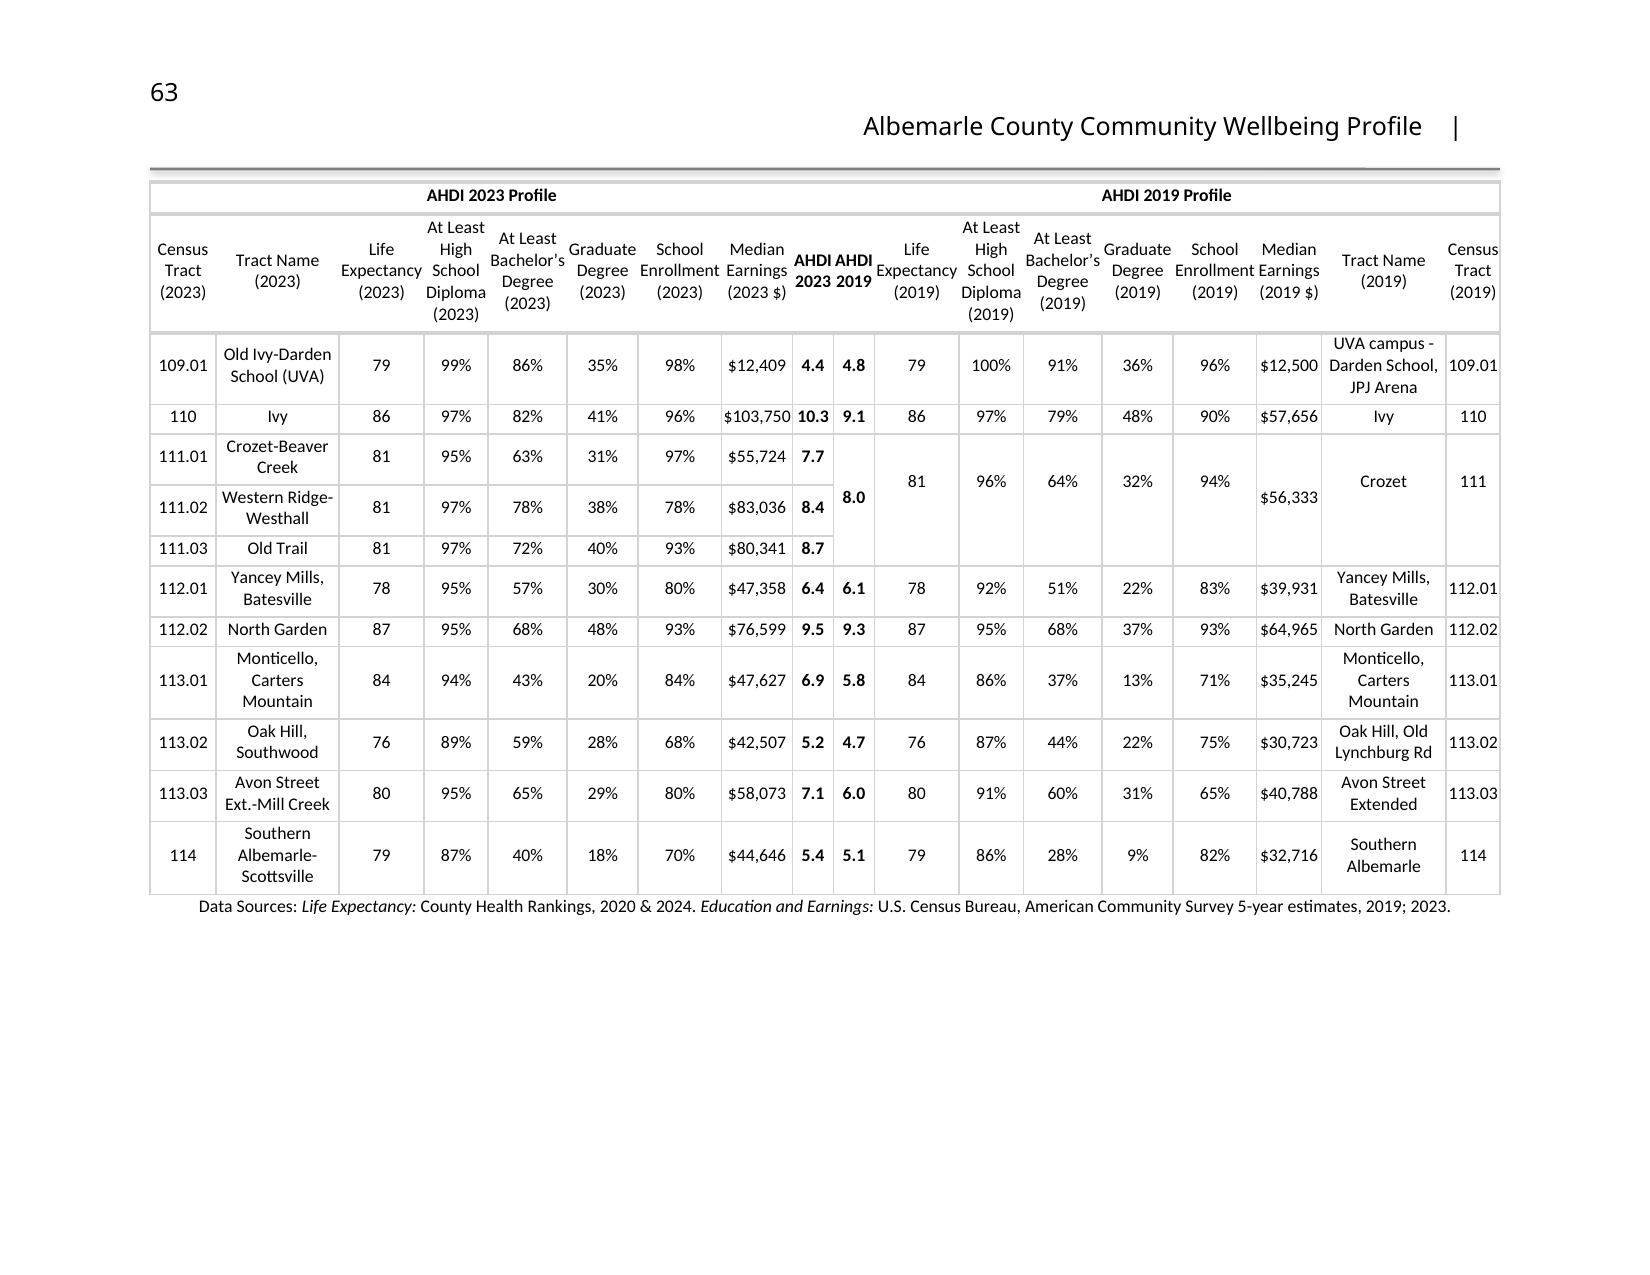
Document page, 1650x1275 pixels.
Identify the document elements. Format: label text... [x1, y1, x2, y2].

table_cell 110 [151, 405, 215, 433]
table_cell $55,724 [722, 435, 792, 484]
table_cell Oak Hill, Southwood [217, 720, 338, 769]
table_cell 13% [1103, 647, 1172, 718]
table_cell 4.8 [834, 335, 874, 404]
table_cell 113.02 [1447, 720, 1499, 769]
table_cell 97% [425, 405, 487, 433]
table_cell $12,500 [1257, 335, 1321, 404]
table_cell At Least High School Diploma (2019) [959, 216, 1023, 331]
table_cell 80% [639, 567, 721, 616]
table_cell 63% [489, 435, 566, 484]
table_cell 4.4 [793, 335, 833, 404]
table_header AHDI 2019 Profile [833, 184, 1499, 212]
table_cell Avon Street Ext.-Mill Creek [217, 771, 338, 821]
table_cell 71% [1174, 647, 1256, 718]
table_cell Median Earnings (2019 $) [1257, 216, 1321, 331]
table_cell 84 [875, 647, 958, 718]
table_cell 78% [639, 486, 721, 535]
table_cell 31% [1103, 771, 1172, 821]
table_cell 79 [340, 335, 423, 404]
table_cell 29% [568, 771, 637, 821]
table_cell UVA campus - Darden School, JPJ Arena [1322, 335, 1445, 404]
table_cell 65% [489, 771, 566, 821]
table_cell 97% [425, 537, 487, 565]
table_cell $64,965 [1257, 618, 1321, 646]
table_cell 64% [1024, 435, 1101, 565]
table_cell $80,341 [722, 537, 792, 565]
table_cell 81 [340, 486, 423, 535]
table_cell 28% [568, 720, 637, 769]
table_cell 51% [1024, 567, 1101, 616]
table_cell 98% [639, 335, 721, 404]
table_cell 111.01 [151, 435, 215, 484]
table_cell 9% [1103, 822, 1172, 893]
table_cell At Least High School Diploma (2023) [424, 216, 488, 331]
table_cell Monticello, Carters Mountain [1322, 647, 1445, 718]
table_cell At Least Bachelor’s Degree (2019) [1023, 216, 1102, 331]
table_cell 79% [1024, 405, 1101, 433]
table_cell Census Tract (2019) [1446, 216, 1499, 331]
table_cell 91% [1024, 335, 1101, 404]
table_cell 81 [340, 537, 423, 565]
table_cell $44,646 [722, 822, 792, 893]
table_cell 87% [960, 720, 1023, 769]
table_cell 109.01 [151, 335, 215, 404]
table_cell Data Sources: Life Expectancy: County Health Rankings, 2020 & 2024. Education and Earnings: U.S. Census Bureau, American Community Survey 5-year estimates, 2019; 2023. [150, 895, 1500, 923]
table_cell Median Earnings (2023 $) [721, 216, 792, 331]
table_cell 57% [489, 567, 566, 616]
table_cell 83% [1174, 567, 1256, 616]
table_cell Crozet [1322, 435, 1445, 565]
table_cell 81 [340, 435, 423, 484]
table_cell 87% [425, 822, 487, 893]
table_cell 43% [489, 647, 566, 718]
table_header AHDI 2023 Profile [151, 184, 833, 212]
table_cell 68% [489, 618, 566, 646]
table_cell 111 [1447, 435, 1499, 565]
table_cell $42,507 [722, 720, 792, 769]
table_cell 38% [568, 486, 637, 535]
table_cell 89% [425, 720, 487, 769]
table_cell $30,723 [1257, 720, 1321, 769]
table_cell 84% [639, 647, 721, 718]
table_cell 30% [568, 567, 637, 616]
table_cell 113.01 [1447, 647, 1499, 718]
table_cell $58,073 [722, 771, 792, 821]
table_cell 112.02 [151, 618, 215, 646]
table_cell North Garden [217, 618, 338, 646]
table_cell 72% [489, 537, 566, 565]
table_cell 113.03 [151, 771, 215, 821]
table_cell 80% [639, 771, 721, 821]
table_cell 79 [875, 822, 958, 893]
table_cell AHDI 2019 [833, 216, 874, 331]
table_cell 6.4 [793, 567, 833, 616]
table_cell $83,036 [722, 486, 792, 535]
table_cell $103,750 [722, 405, 792, 433]
table_cell Western Ridge-Westhall [217, 486, 338, 535]
table_cell 36% [1103, 335, 1172, 404]
table_cell 78% [489, 486, 566, 535]
table_cell 48% [1103, 405, 1172, 433]
table_cell Old Trail [217, 537, 338, 565]
table_cell Census Tract (2023) [151, 216, 216, 331]
table_cell 86 [340, 405, 423, 433]
table_cell 86% [489, 335, 566, 404]
table_cell $40,788 [1257, 771, 1321, 821]
table_cell 90% [1174, 405, 1256, 433]
table_cell $57,656 [1257, 405, 1321, 433]
table_cell 6.9 [793, 647, 833, 718]
table_cell $56,333 [1257, 435, 1321, 565]
table_cell 28% [1024, 822, 1101, 893]
table_cell 7.7 [793, 435, 833, 484]
table_cell 75% [1174, 720, 1256, 769]
table_cell 100% [960, 335, 1023, 404]
table_cell Graduate Degree (2019) [1102, 216, 1173, 331]
table_cell 41% [568, 405, 637, 433]
table_cell School Enrollment (2023) [638, 216, 721, 331]
table_cell 81 [875, 435, 958, 565]
table_cell 7.1 [793, 771, 833, 821]
table_cell 114 [1447, 822, 1499, 893]
table_cell $76,599 [722, 618, 792, 646]
table_cell 5.2 [793, 720, 833, 769]
table_cell 10.3 [793, 405, 833, 433]
table_cell Southern Albemarle-Scottsville [217, 822, 338, 893]
table_cell 82% [1174, 822, 1256, 893]
table_cell 82% [489, 405, 566, 433]
table_cell North Garden [1322, 618, 1445, 646]
table_cell 40% [489, 822, 566, 893]
table_cell 8.4 [793, 486, 833, 535]
table_cell 78 [875, 567, 958, 616]
table_cell 86% [960, 822, 1023, 893]
table_cell Tract Name (2019) [1321, 216, 1446, 331]
table_cell 94% [1174, 435, 1256, 565]
table_cell $12,409 [722, 335, 792, 404]
table_cell 79 [875, 335, 958, 404]
table_cell Life Expectancy (2023) [339, 216, 424, 331]
table_cell Yancey Mills, Batesville [217, 567, 338, 616]
table_cell 8.7 [793, 537, 833, 565]
table_cell 5.1 [834, 822, 874, 893]
table_cell 80 [875, 771, 958, 821]
table_cell 96% [1174, 335, 1256, 404]
table_cell 22% [1103, 720, 1172, 769]
table_cell 5.8 [834, 647, 874, 718]
table_cell 37% [1103, 618, 1172, 646]
table_cell 97% [425, 486, 487, 535]
table_cell 95% [425, 435, 487, 484]
table_cell 111.02 [151, 486, 215, 535]
table_cell $47,627 [722, 647, 792, 718]
table_cell 93% [639, 618, 721, 646]
table_cell Yancey Mills, Batesville [1322, 567, 1445, 616]
table_cell 4.7 [834, 720, 874, 769]
table_cell Oak Hill, Old Lynchburg Rd [1322, 720, 1445, 769]
table_cell 94% [425, 647, 487, 718]
table_cell $35,245 [1257, 647, 1321, 718]
table_cell 92% [960, 567, 1023, 616]
table_cell 113.02 [151, 720, 215, 769]
table_cell 96% [960, 435, 1023, 565]
table_cell At Least Bachelor’s Degree (2023) [488, 216, 567, 331]
table_cell 110 [1447, 405, 1499, 433]
table_cell 95% [960, 618, 1023, 646]
table_cell 59% [489, 720, 566, 769]
table_cell 91% [960, 771, 1023, 821]
table_cell Crozet-Beaver Creek [217, 435, 338, 484]
table_cell 65% [1174, 771, 1256, 821]
table_cell 113.03 [1447, 771, 1499, 821]
table_cell 93% [1174, 618, 1256, 646]
table_cell Monticello, Carters Mountain [217, 647, 338, 718]
table_cell 8.0 [834, 435, 874, 565]
table_cell 68% [639, 720, 721, 769]
table_cell $39,931 [1257, 567, 1321, 616]
table_cell 86 [875, 405, 958, 433]
table_cell 112.02 [1447, 618, 1499, 646]
table_cell 32% [1103, 435, 1172, 565]
table_cell Ivy [1322, 405, 1445, 433]
table_cell 95% [425, 771, 487, 821]
table_cell 112.01 [151, 567, 215, 616]
table_cell 87 [875, 618, 958, 646]
table_cell Avon Street Extended [1322, 771, 1445, 821]
table_cell 114 [151, 822, 215, 893]
table_cell 95% [425, 567, 487, 616]
table_cell 9.1 [834, 405, 874, 433]
table_cell 6.0 [834, 771, 874, 821]
table_cell AHDI 2023 [792, 216, 833, 331]
table_cell $47,358 [722, 567, 792, 616]
table_cell 37% [1024, 647, 1101, 718]
table_cell 99% [425, 335, 487, 404]
table_cell 44% [1024, 720, 1101, 769]
table_cell Graduate Degree (2023) [567, 216, 638, 331]
table_cell Southern Albemarle [1322, 822, 1445, 893]
table_cell 76 [875, 720, 958, 769]
table_cell 70% [639, 822, 721, 893]
table_cell 22% [1103, 567, 1172, 616]
table_cell Old Ivy-Darden School (UVA) [217, 335, 338, 404]
table_cell 113.01 [151, 647, 215, 718]
table_cell 5.4 [793, 822, 833, 893]
table_cell 18% [568, 822, 637, 893]
table_cell 97% [639, 435, 721, 484]
table_cell 93% [639, 537, 721, 565]
table_cell 84 [340, 647, 423, 718]
table_cell 78 [340, 567, 423, 616]
table_cell 6.1 [834, 567, 874, 616]
table_cell School Enrollment (2019) [1173, 216, 1257, 331]
table_cell 95% [425, 618, 487, 646]
table_cell 86% [960, 647, 1023, 718]
table_cell Tract Name (2023) [216, 216, 339, 331]
table_cell $32,716 [1257, 822, 1321, 893]
table_cell 60% [1024, 771, 1101, 821]
table_cell 9.5 [793, 618, 833, 646]
table_cell 97% [960, 405, 1023, 433]
table_cell 76 [340, 720, 423, 769]
table_cell 31% [568, 435, 637, 484]
table_cell 68% [1024, 618, 1101, 646]
table_cell 96% [639, 405, 721, 433]
table_cell 87 [340, 618, 423, 646]
table_cell 112.01 [1447, 567, 1499, 616]
table_cell 40% [568, 537, 637, 565]
table_cell 20% [568, 647, 637, 718]
table_cell 9.3 [834, 618, 874, 646]
table_cell 79 [340, 822, 423, 893]
table_cell Life Expectancy (2019) [874, 216, 959, 331]
table_cell 111.03 [151, 537, 215, 565]
table_cell Ivy [217, 405, 338, 433]
table_cell 48% [568, 618, 637, 646]
table_cell 109.01 [1447, 335, 1499, 404]
table_cell 80 [340, 771, 423, 821]
table_cell 35% [568, 335, 637, 404]
